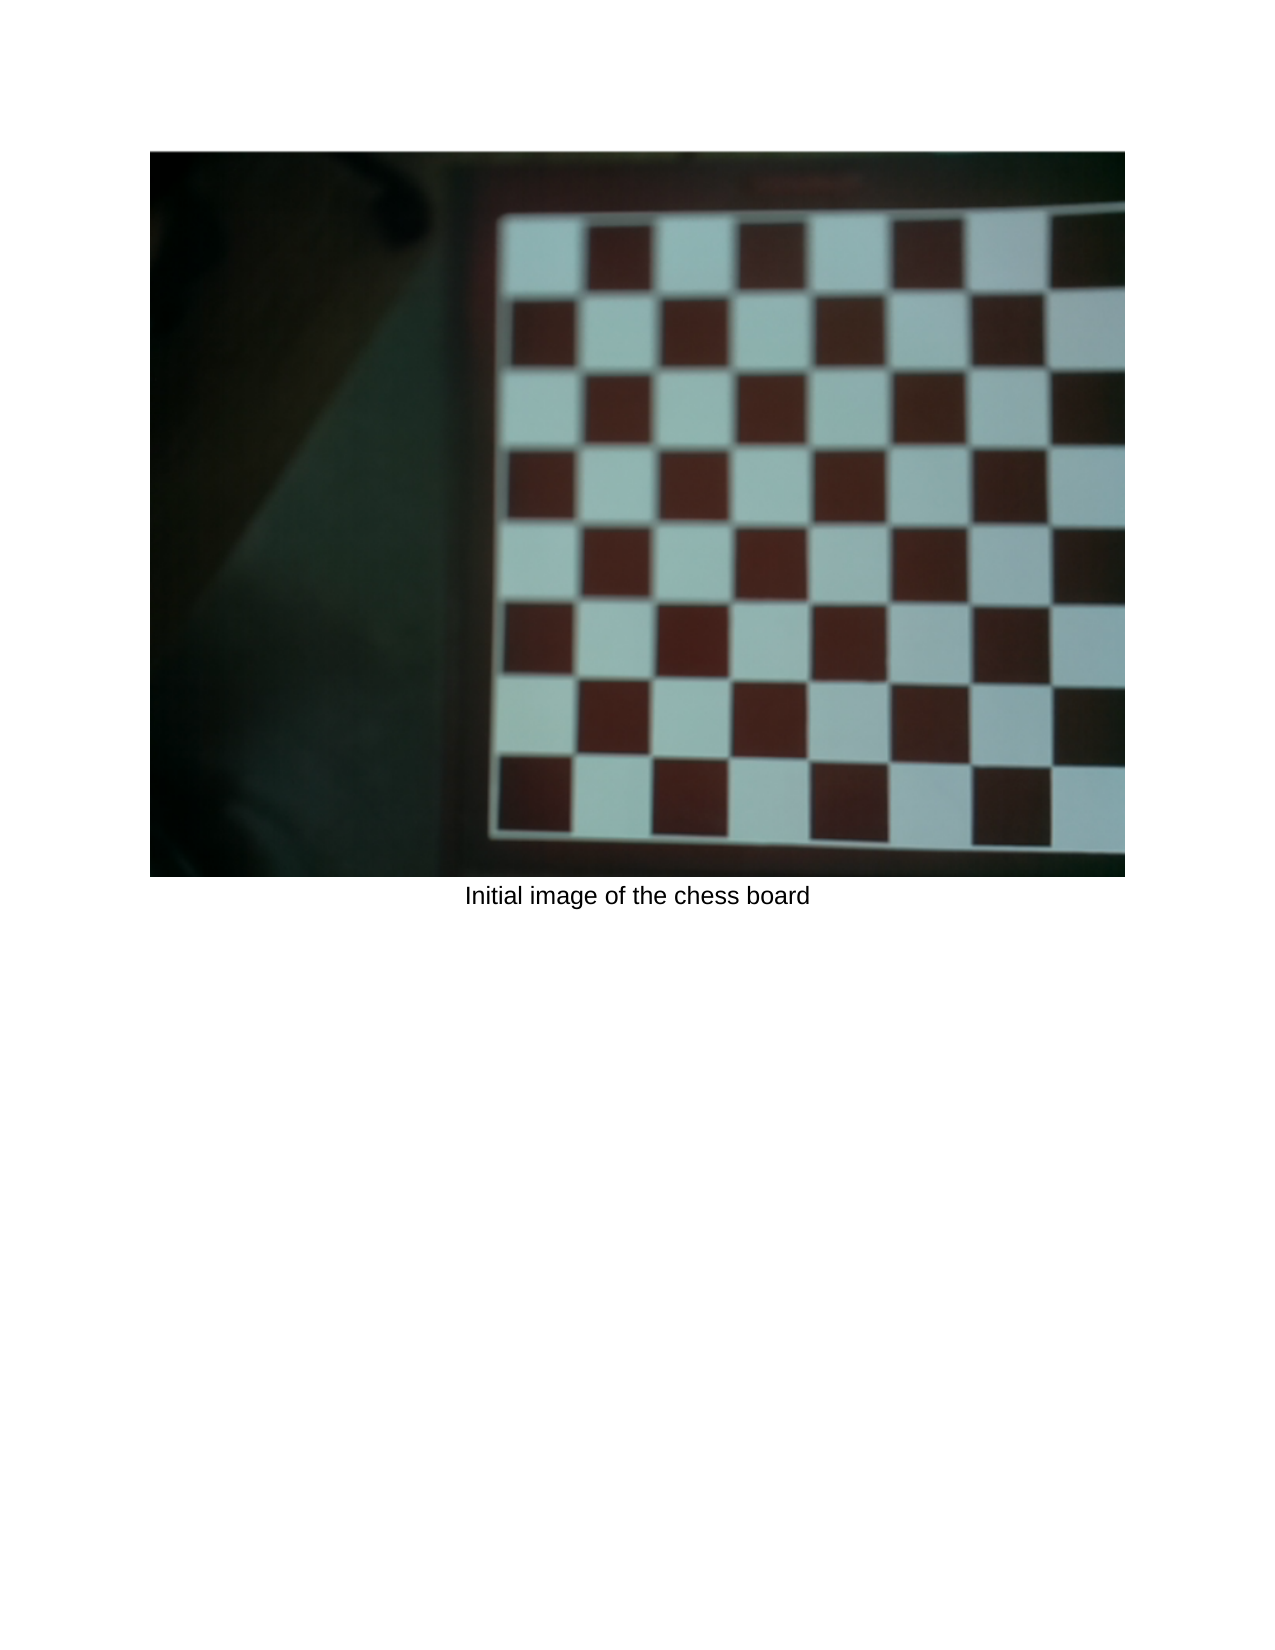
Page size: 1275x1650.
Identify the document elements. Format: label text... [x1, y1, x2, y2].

picture [150, 150, 1125, 877]
text Initial image of the chess board [150, 881, 1125, 910]
